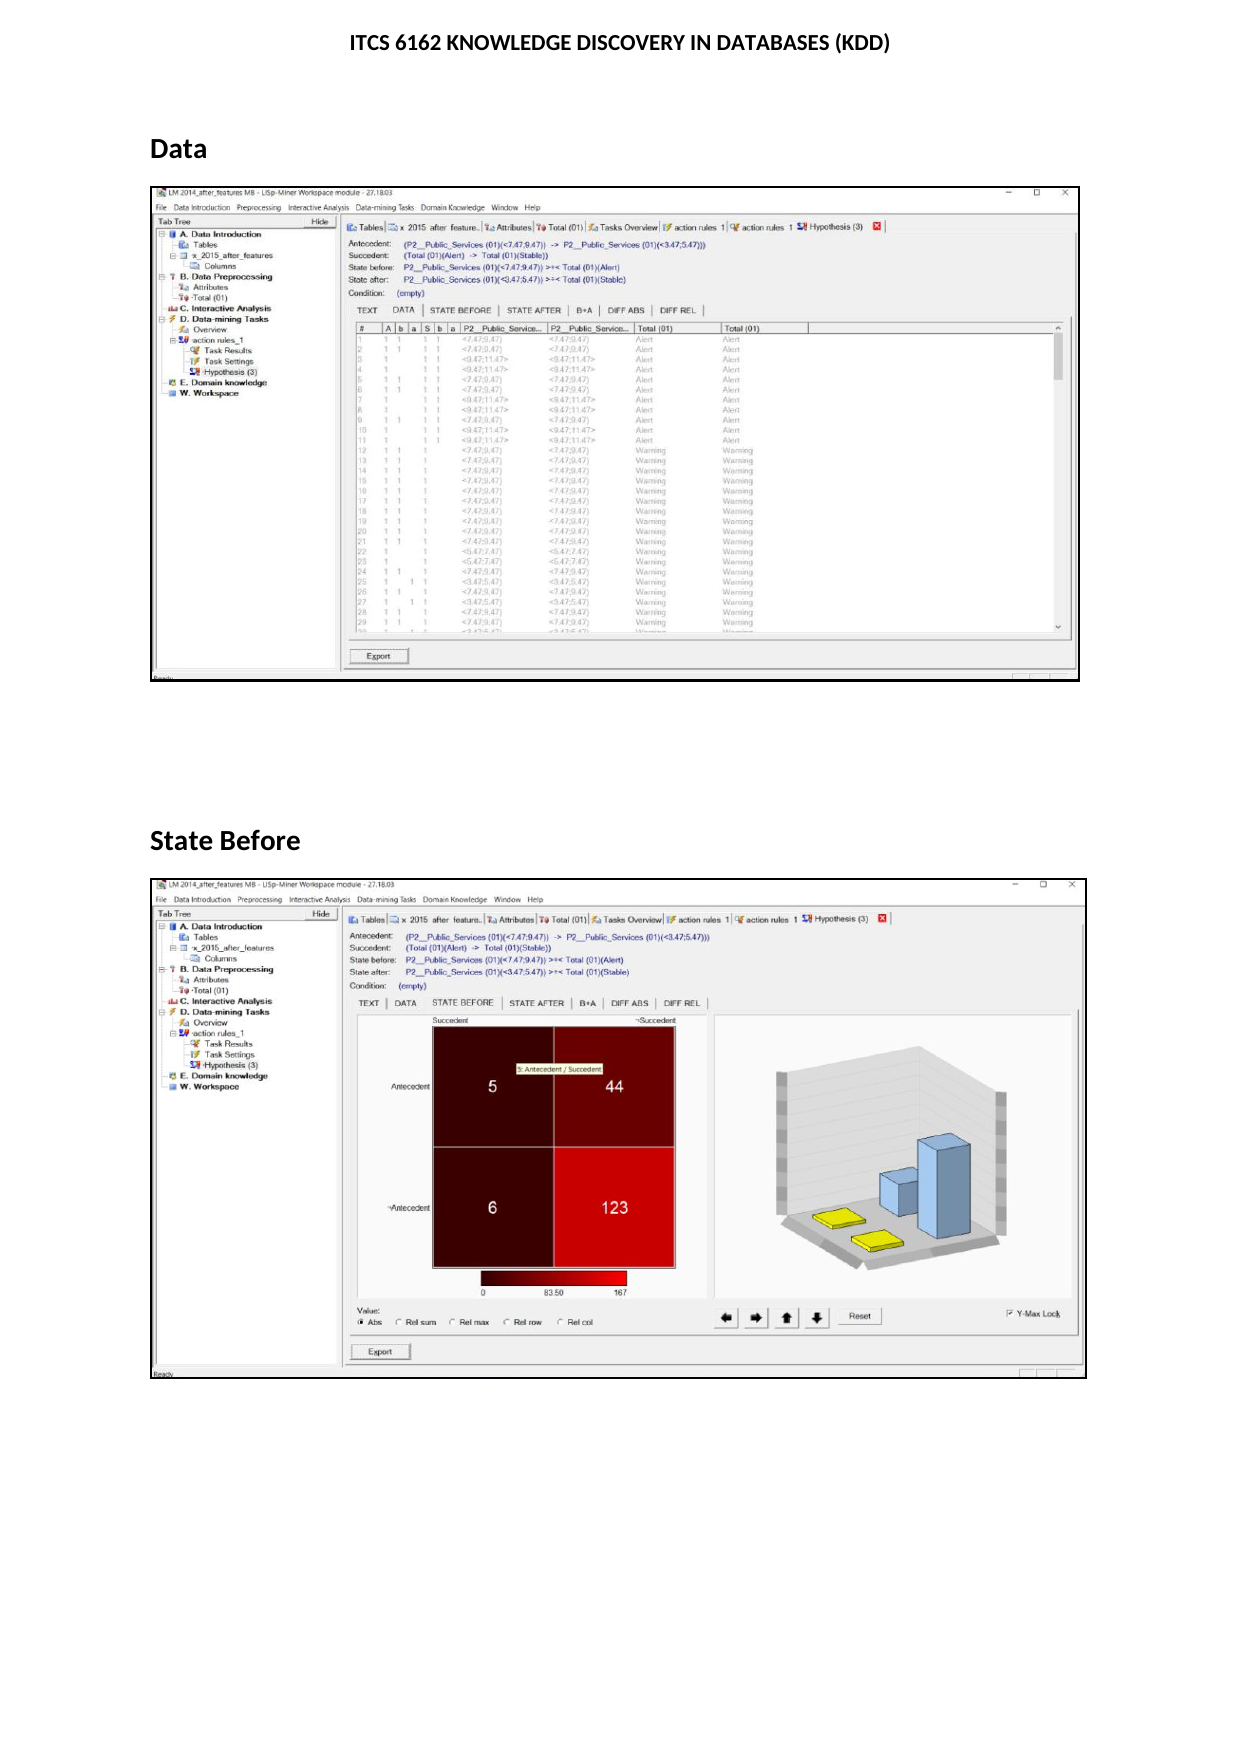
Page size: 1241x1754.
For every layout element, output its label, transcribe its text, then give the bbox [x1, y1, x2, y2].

text State Before [150, 822, 1090, 857]
picture [152, 188, 1078, 679]
picture [152, 880, 1085, 1377]
text Data [150, 130, 1090, 165]
